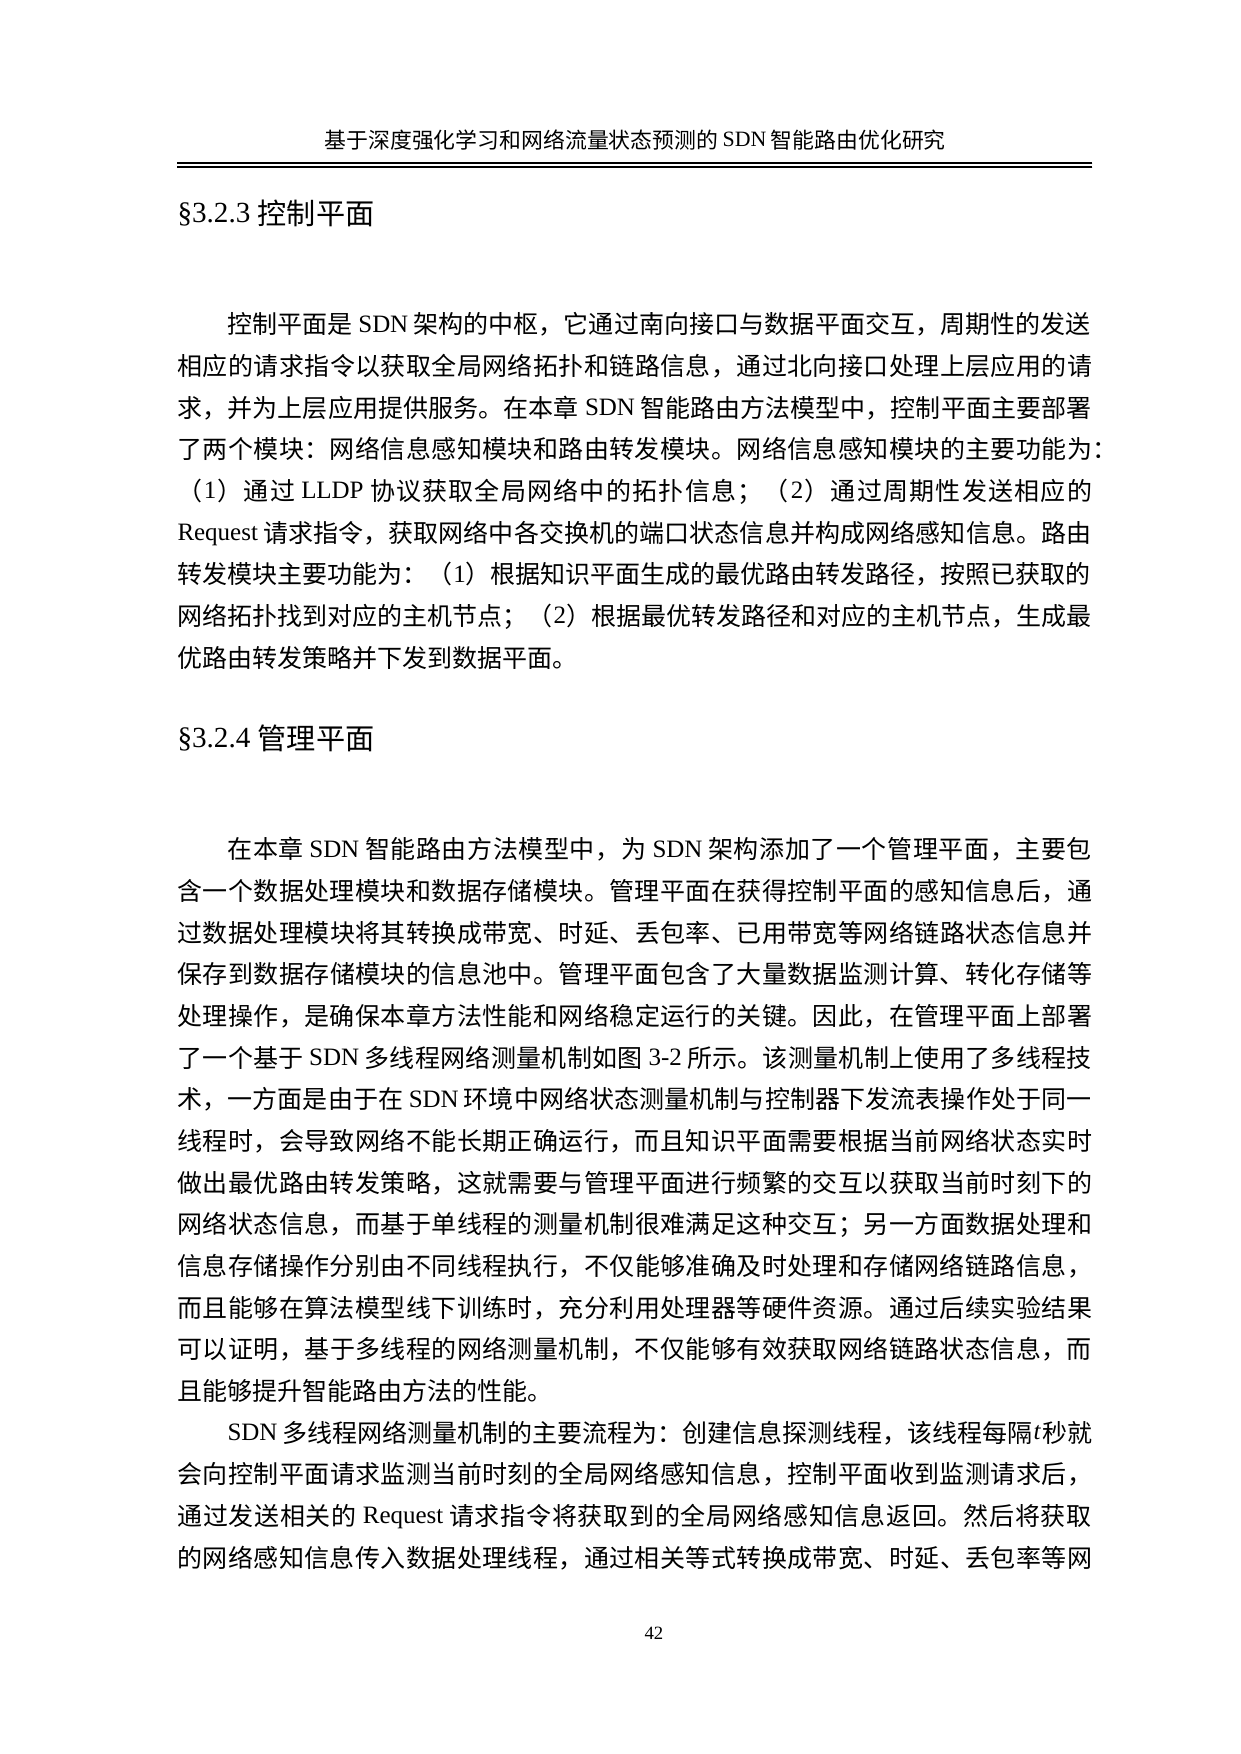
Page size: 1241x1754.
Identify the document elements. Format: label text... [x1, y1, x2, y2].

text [177, 1411, 1092, 1577]
subtitle §3.2.3 控制平面 [177, 179, 1092, 244]
subtitle §3.2.4 管理平面 [177, 704, 1092, 769]
text 在本章SDN智能路由方法模型中，为SDN架构添加了一个管理平面，主要包含一个数据处理模块和数据存储模块。管理平面在获得控制平面的感知信息后，通过数据处理模块将其转换成带宽、时延、丢包率、已用带宽等网络链路状态信息并保存到数据存储模块的信息池中。管理平面包含了大量数据监测计算、转化存储等处理操作，是确保本章方法性能和网络稳定运行的关键。因此，在管理平面上部署了一个基于SDN多线程网络测量机制如图3-2所示。该测量机制上使用了多线程技术，一方面是由于在SDN环境中网络状态测量机制与控制器下发流表操作处于同一线程时，会导致网络不能长期正确运行，而且知识平面需要根据当前网络状态实时做出最优路由转发策略，这就需要与管理平面进行频繁的交互以获取当前时刻下的网络状态信息，而基于单线程的测量机制很难满足这种交互；另一方面数据处理和信息存储操作分别由不同线程执行，不仅能够准确及时处理和存储网络链路信息，而且能够在算法模型线下训练时，充分利用处理器等硬件资源。通过后续实验结果可以证明，基于多线程的网络测量机制，不仅能够有效获取网络链路状态信息，而且能够提升智能路由方法的性能。 [177, 827, 1092, 1411]
text 控制平面是SDN架构的中枢，它通过南向接口与数据平面交互，周期性的发送相应的请求指令以获取全局网络拓扑和链路信息，通过北向接口处理上层应用的请求，并为上层应用提供服务。在本章SDN智能路由方法模型中，控制平面主要部署了两个模块：网络信息感知模块和路由转发模块。网络信息感知模块的主要功能为：（1）通过LLDP协议获取全局网络中的拓扑信息；（2）通过周期性发送相应的Request请求指令，获取网络中各交换机的端口状态信息并构成网络感知信息。路由转发模块主要功能为：（1）根据知识平面生成的最优路由转发路径，按照已获取的网络拓扑找到对应的主机节点；（2）根据最优转发路径和对应的主机节点，生成最优路由转发策略并下发到数据平面。 [177, 302, 1092, 677]
